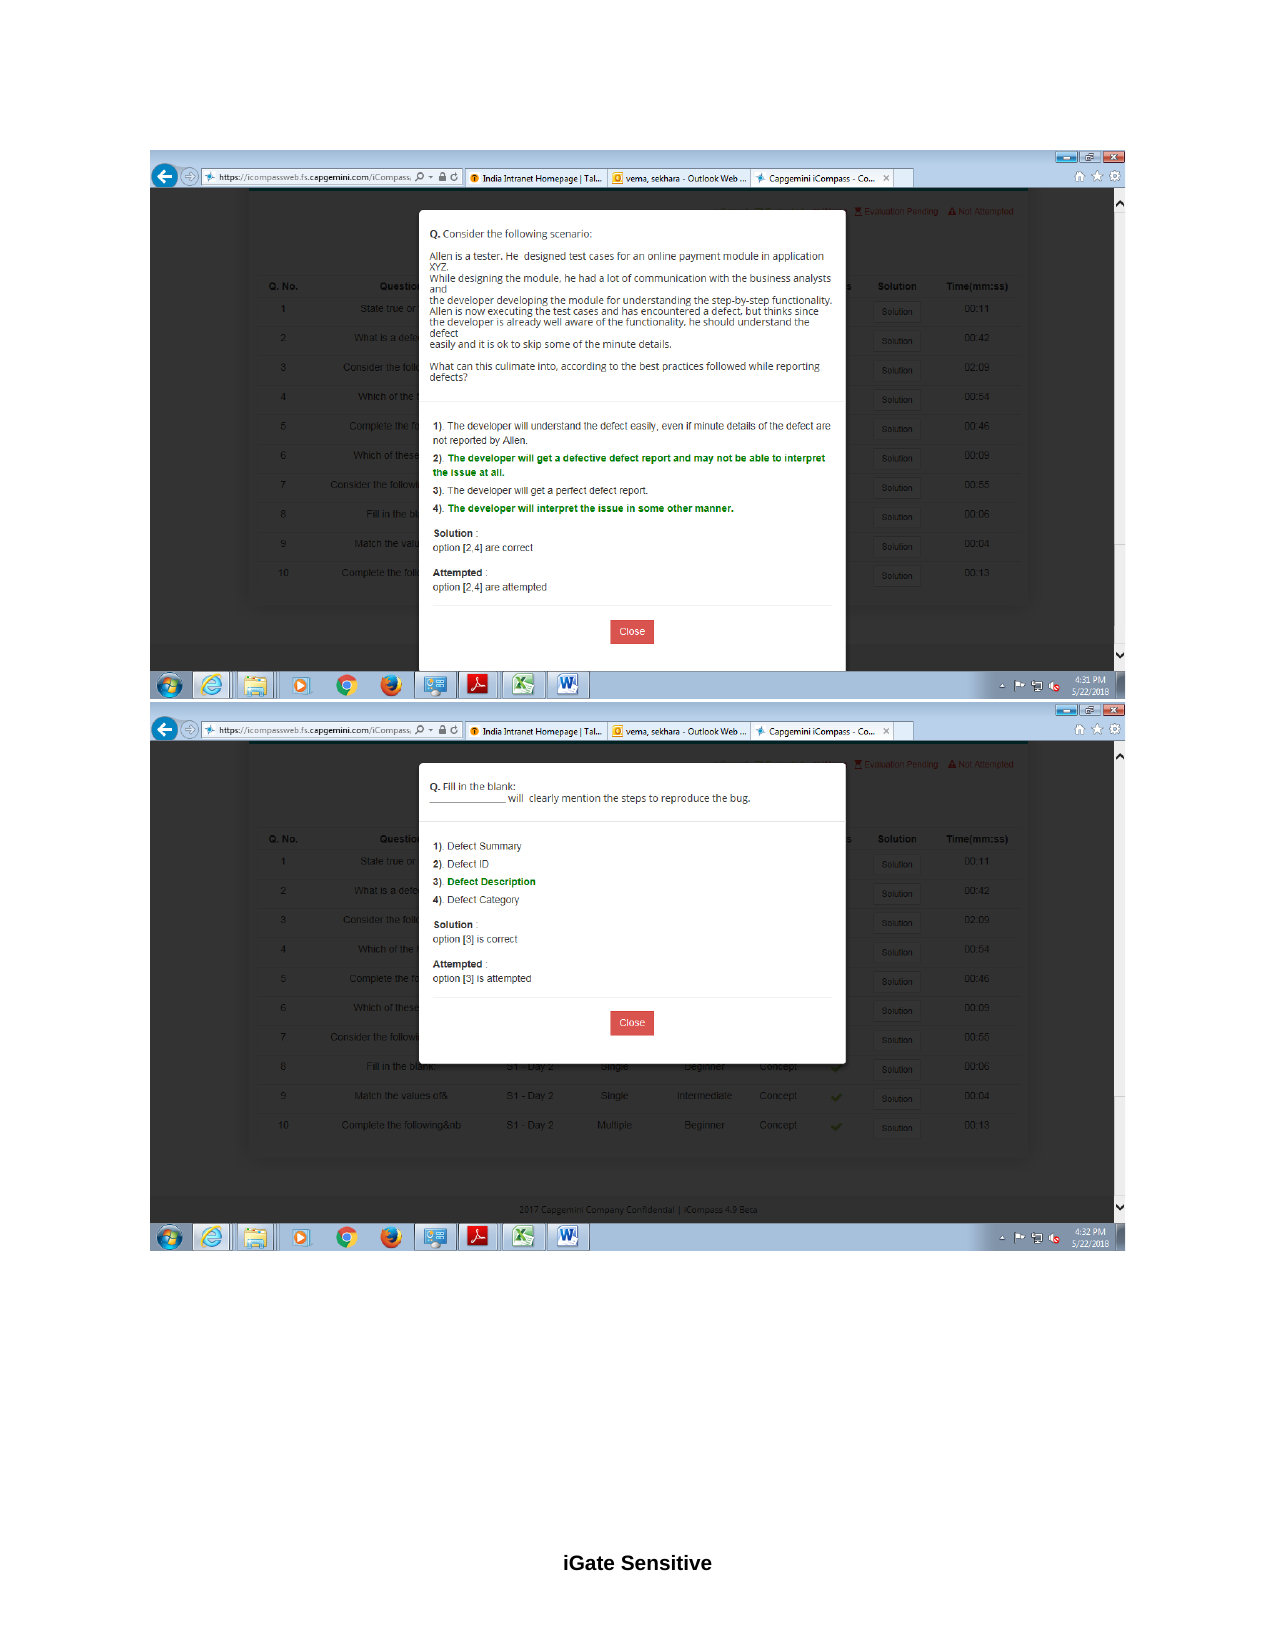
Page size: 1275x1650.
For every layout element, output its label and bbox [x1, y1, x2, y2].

picture [150, 702, 1125, 1251]
picture [150, 150, 1125, 699]
